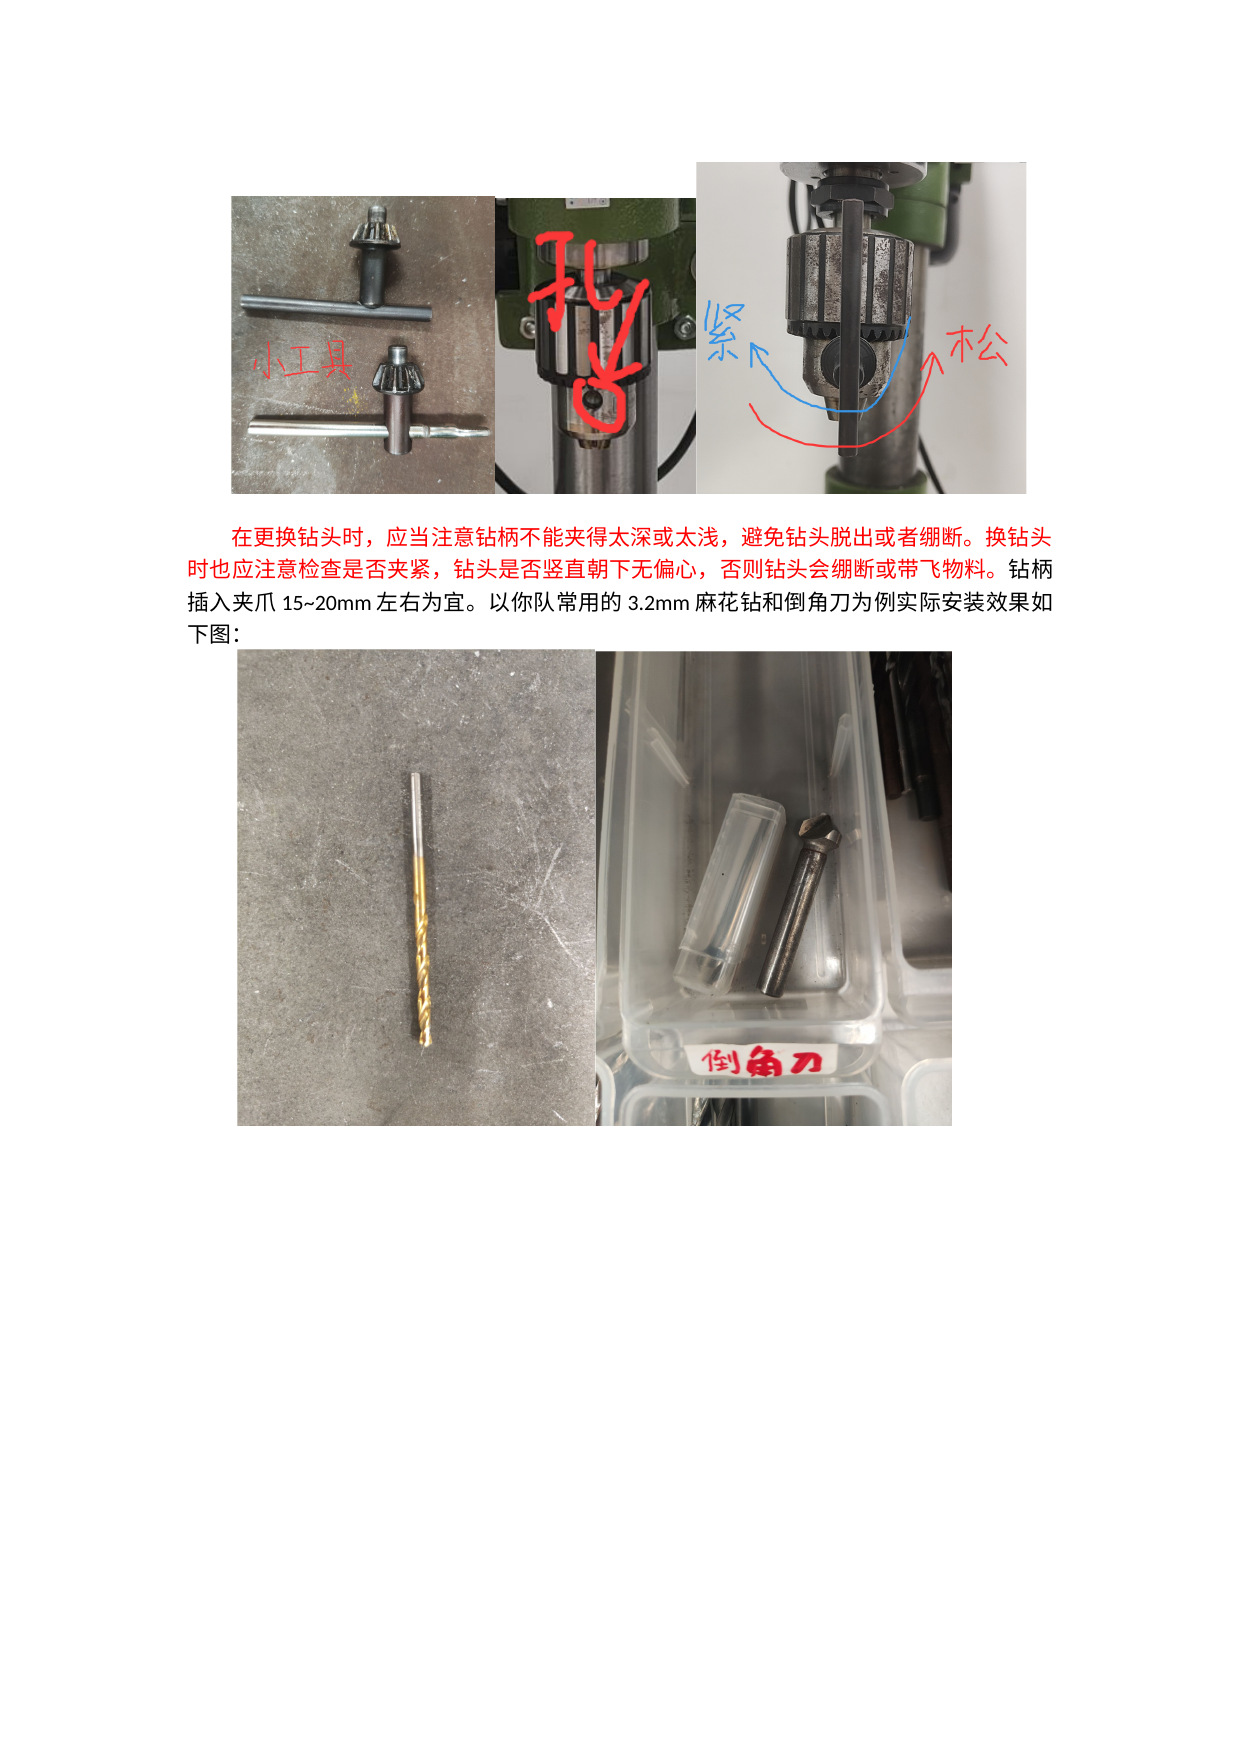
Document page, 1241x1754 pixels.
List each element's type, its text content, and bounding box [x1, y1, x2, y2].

picture [238, 650, 595, 1126]
picture [231, 162, 1027, 494]
picture [596, 652, 952, 1126]
list 在更换钻头时，应当注意钻柄不能夹得太深或太浅，避免钻头脱出或者绷断。换钻头时也应注意检查是否夹紧，钻头是否竖直朝下无偏心，否则钻头会绷断或带飞物料。钻柄插入夹爪15~20mm左右为宜。以你队常用的3.2mm麻花钻和倒角刀为例实际安装效果如下图： [187, 519, 1053, 649]
